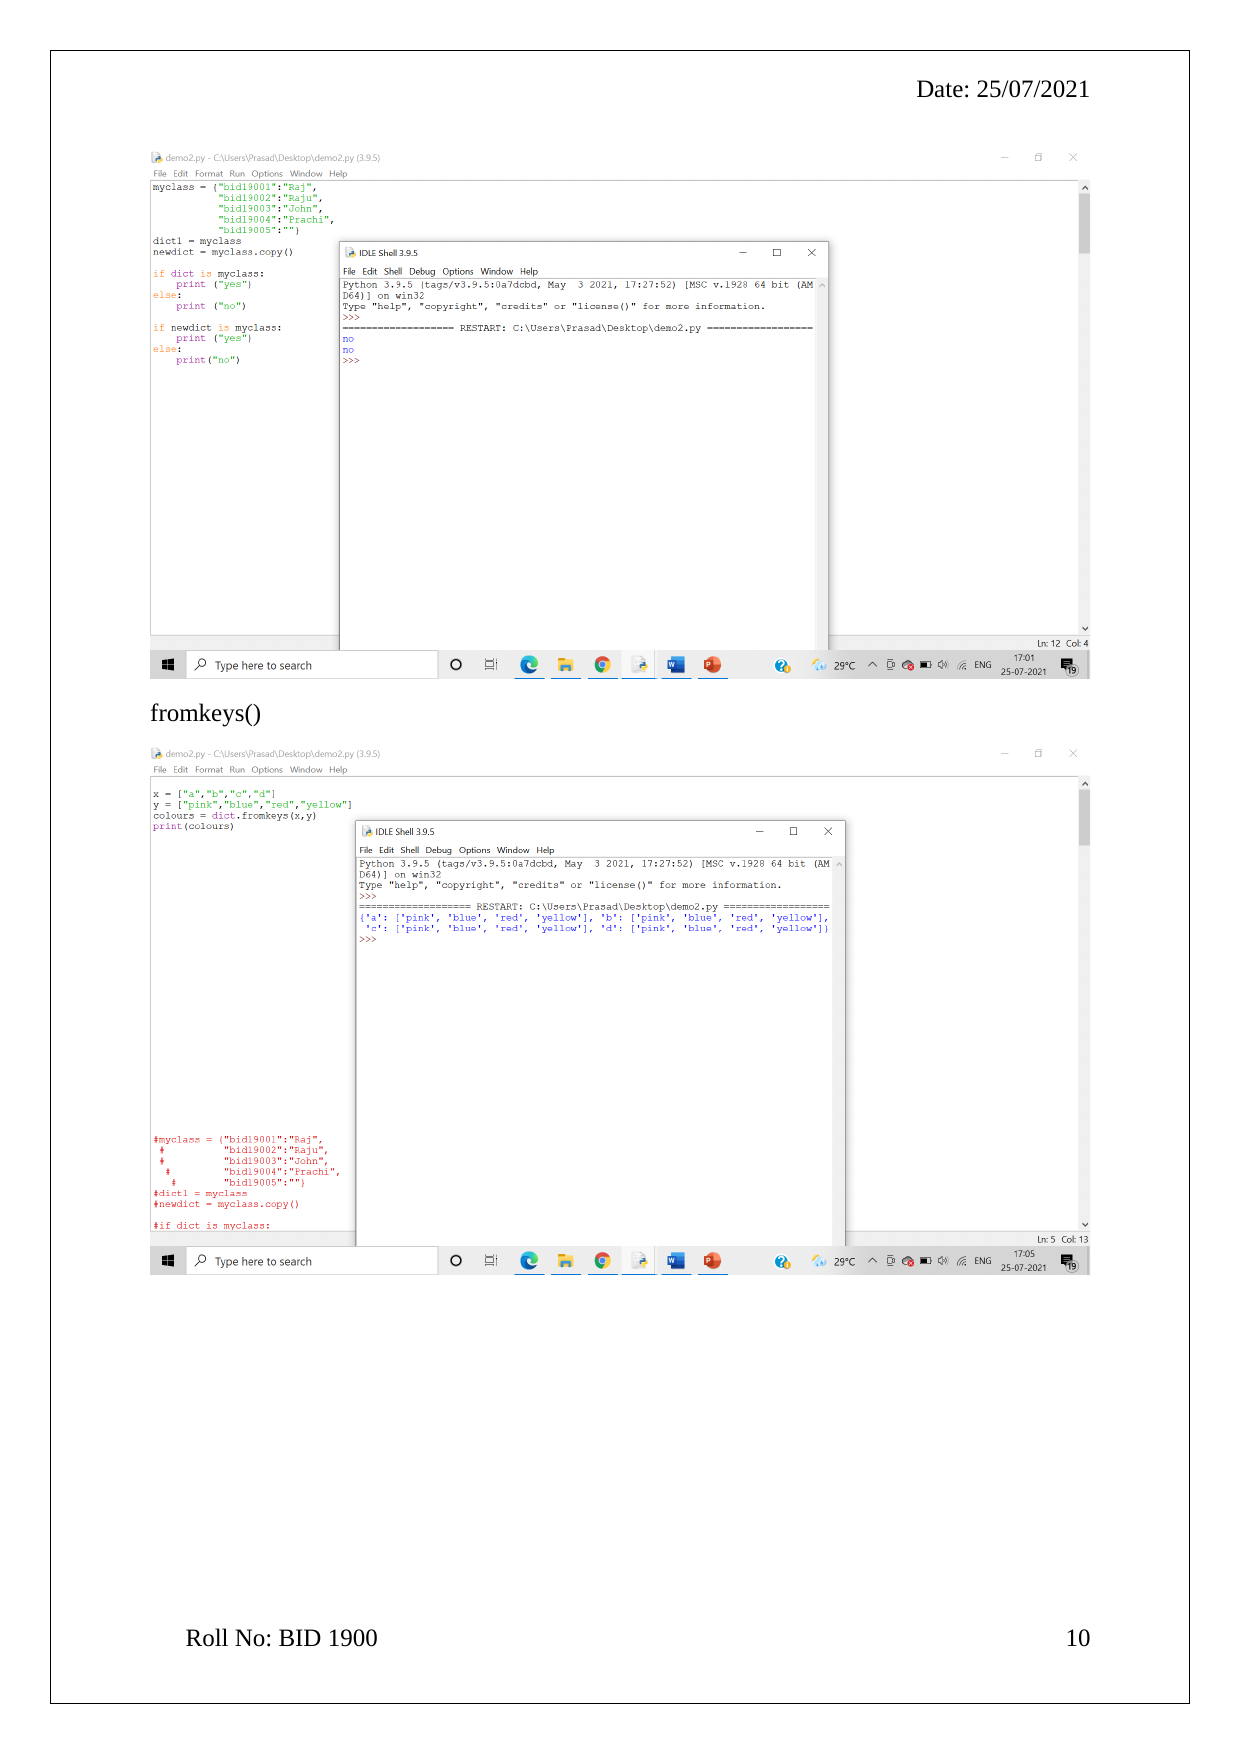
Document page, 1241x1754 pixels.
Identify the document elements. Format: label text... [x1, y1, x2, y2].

picture [150, 745, 1091, 1275]
picture [150, 150, 1091, 679]
text fromkeys() [150, 698, 1090, 726]
